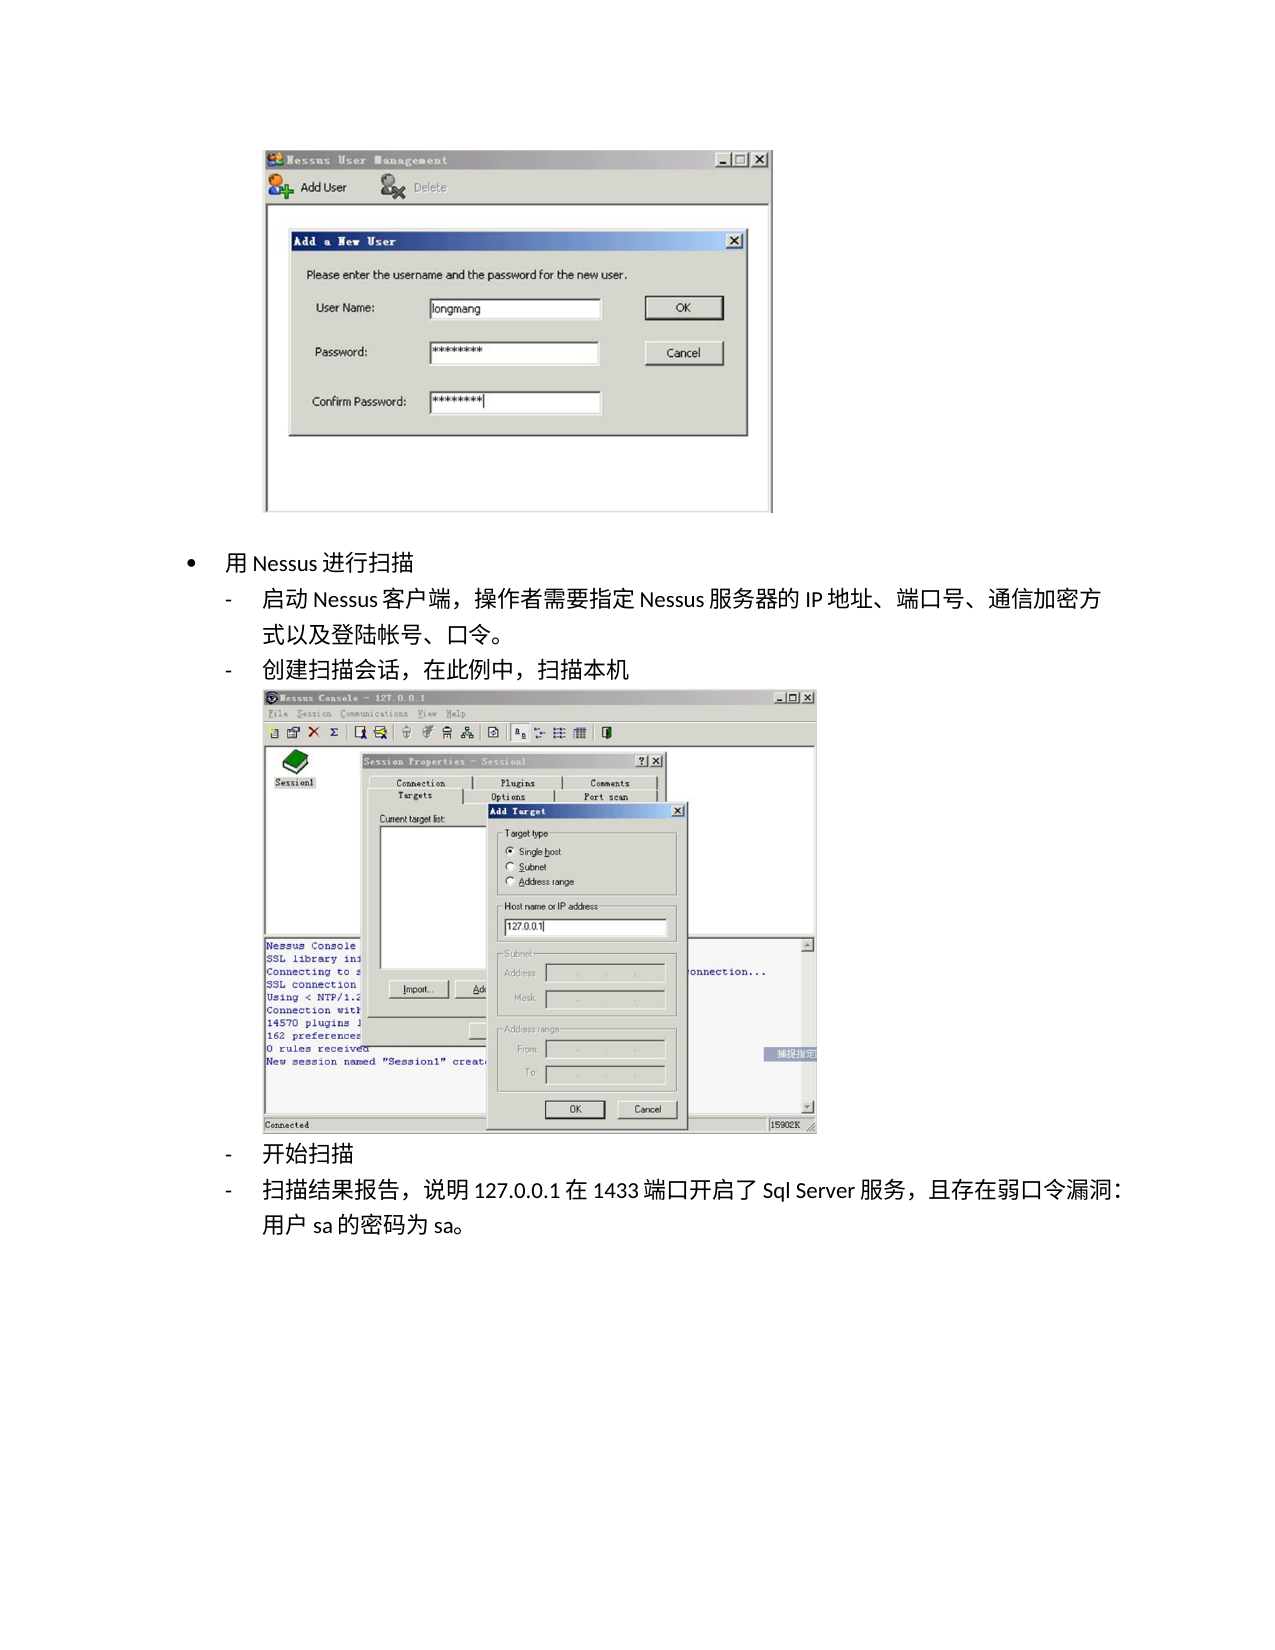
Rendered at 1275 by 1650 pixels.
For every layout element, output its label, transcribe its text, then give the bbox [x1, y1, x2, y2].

list 创建扫描会话，在此例中，扫描本机 [225, 652, 1125, 686]
picture [262, 688, 817, 1134]
list 开始扫描 [225, 1136, 1125, 1169]
picture [262, 150, 773, 513]
list 启动Nessus客户端，操作者需要指定Nessus服务器的IP地址、端口号、通信加密方式以及登陆帐号、口令。 [225, 581, 1125, 650]
list 用Nessus进行扫描 [187, 545, 1125, 578]
list 扫描结果报告，说明127.0.0.1在1433端口开启了Sql Server服务，且存在弱口令漏洞：用户sa的密码为sa。 [225, 1172, 1125, 1241]
